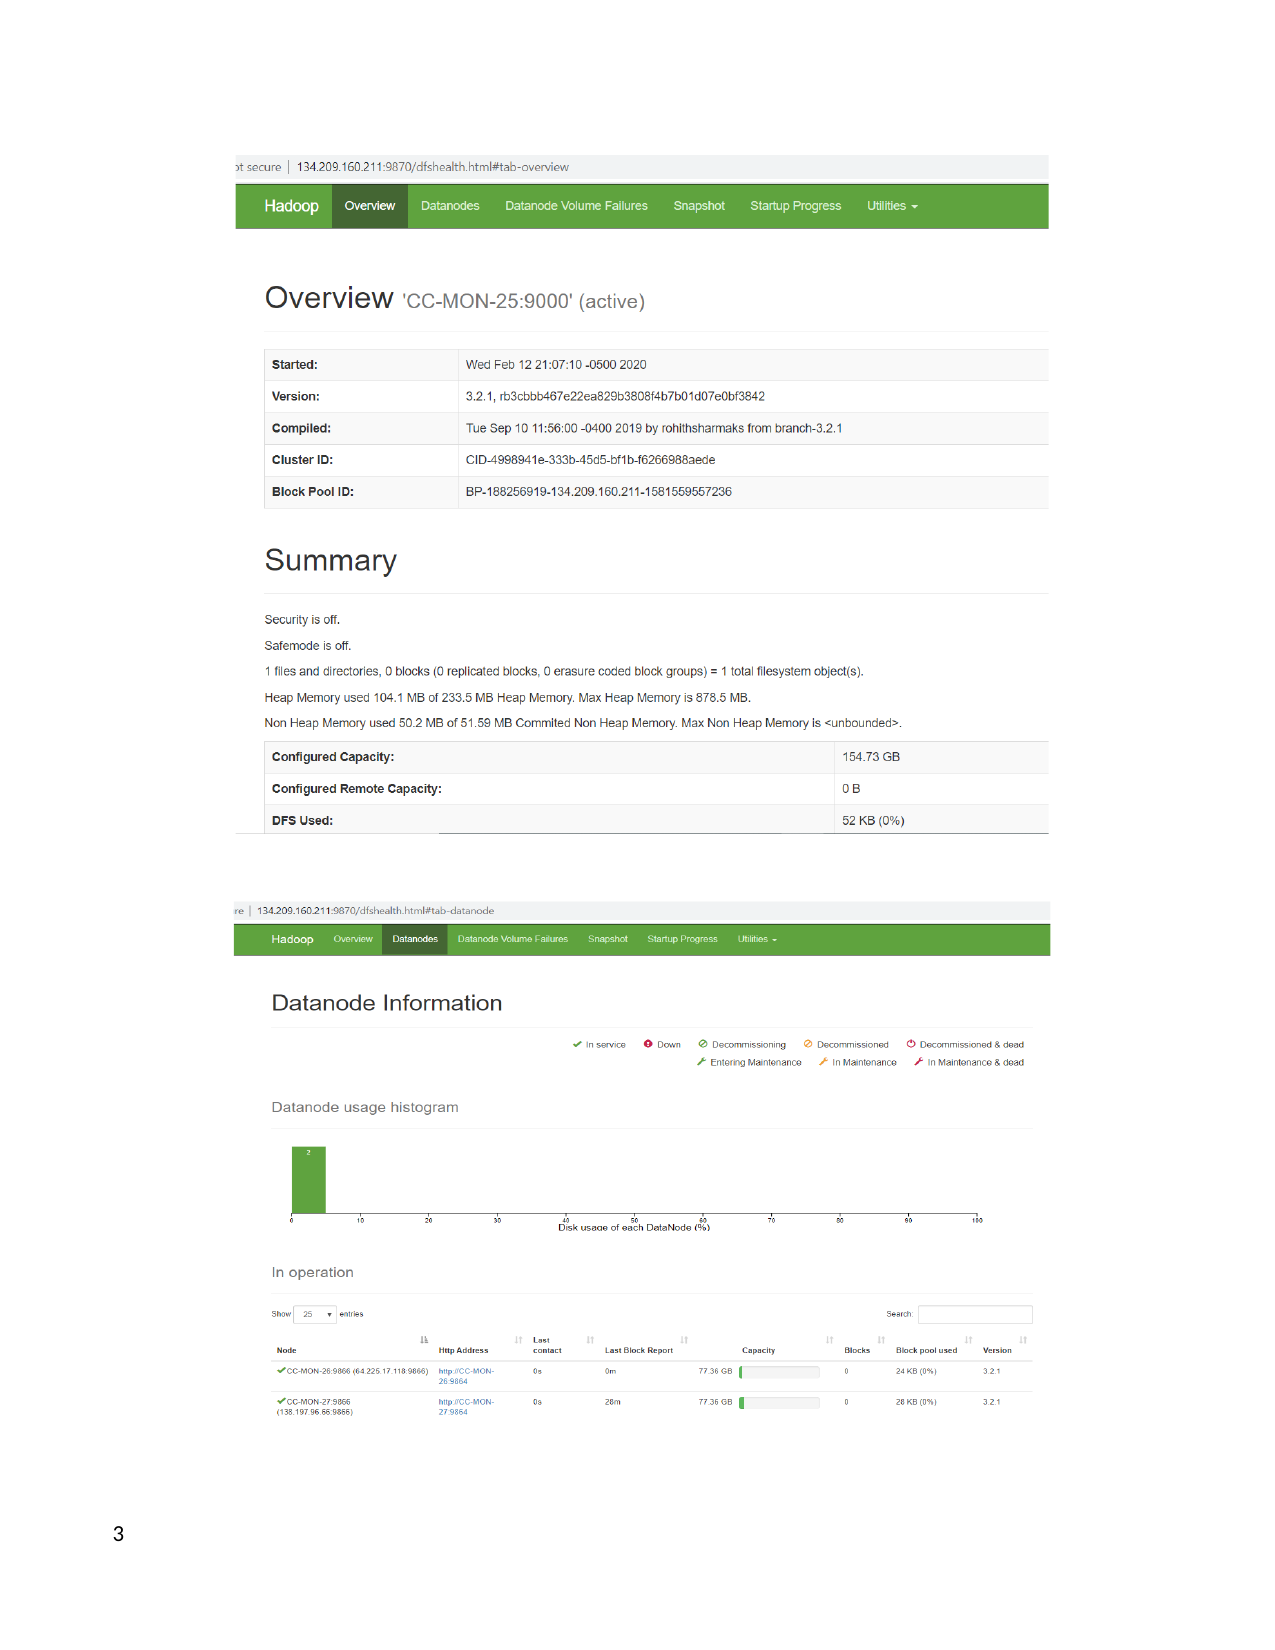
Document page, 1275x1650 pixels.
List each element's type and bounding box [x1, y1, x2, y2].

picture [235, 153, 1049, 834]
picture [233, 901, 1051, 1426]
